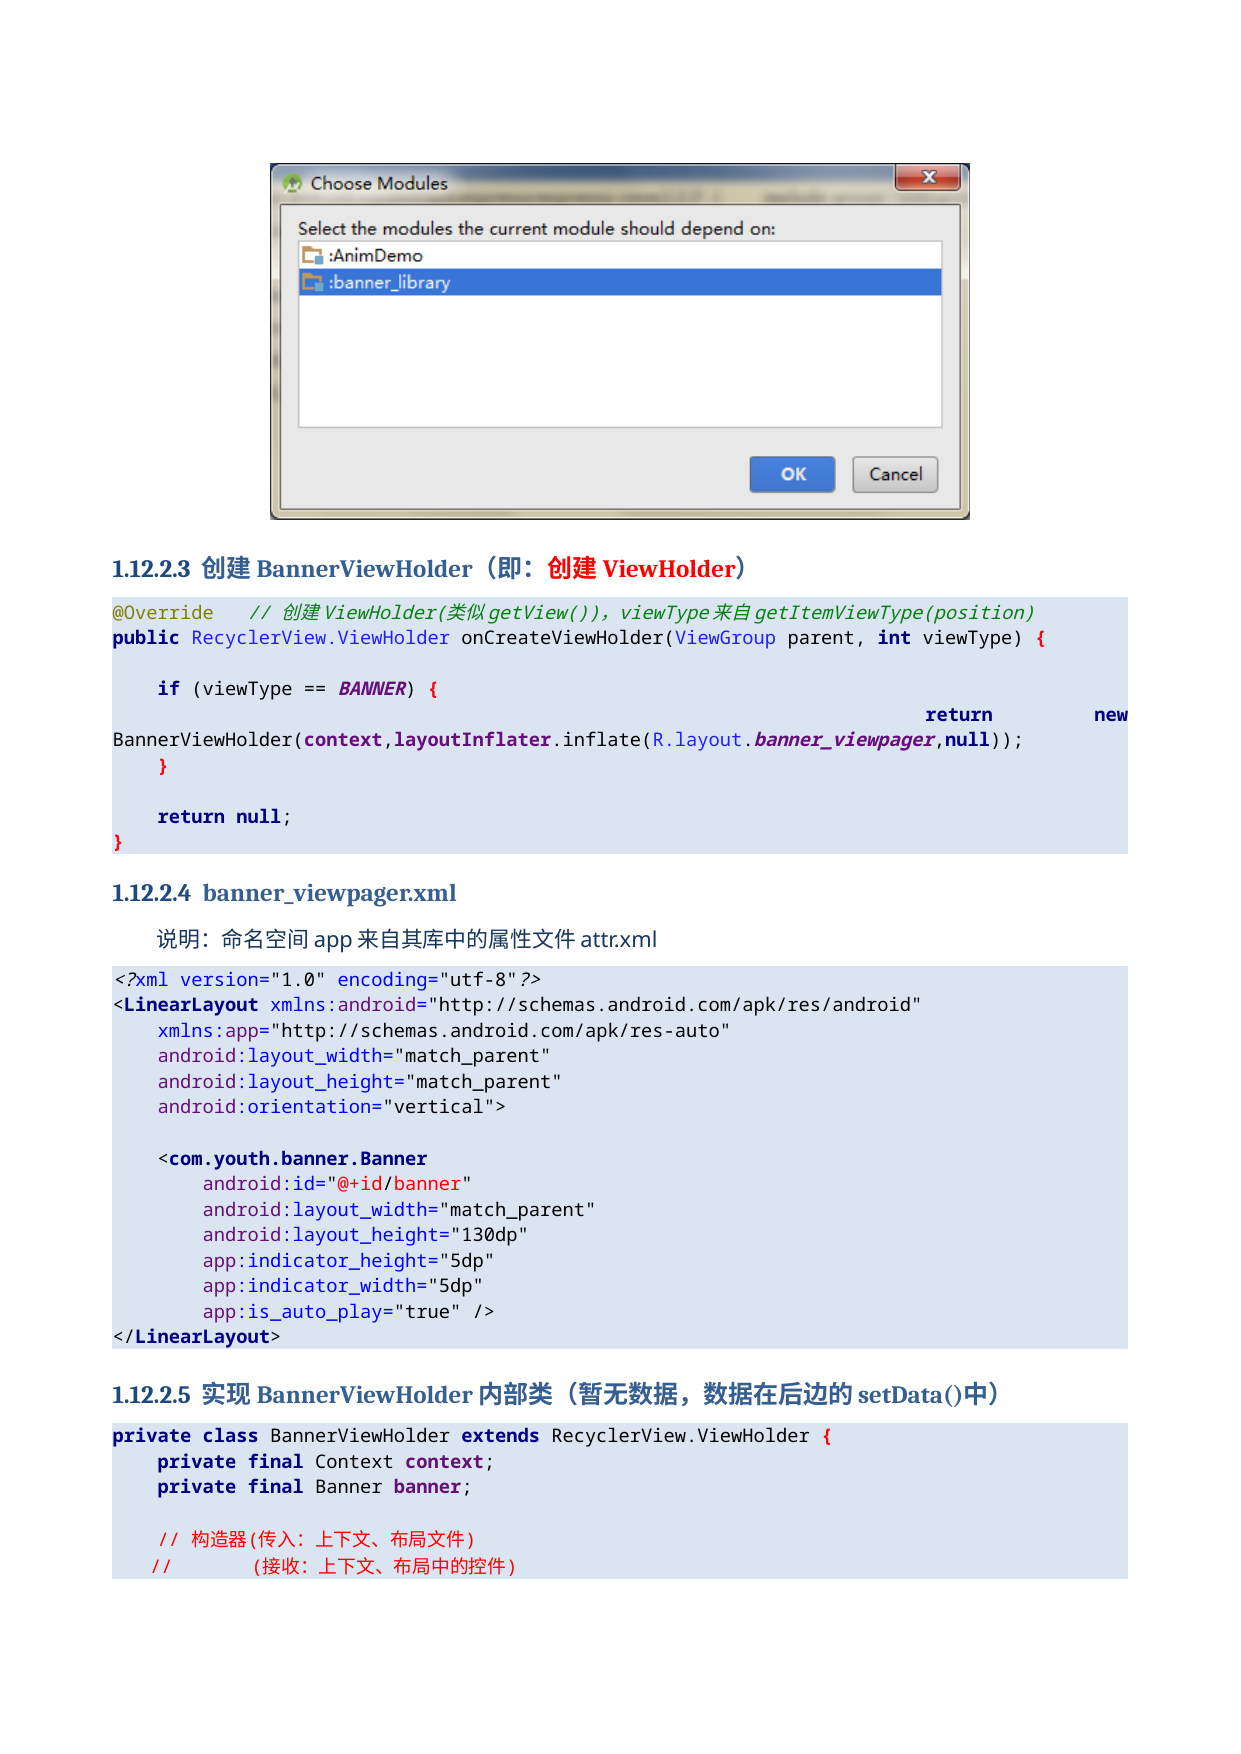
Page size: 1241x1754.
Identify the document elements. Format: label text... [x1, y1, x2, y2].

subtitle banner_viewpager.xml [112, 879, 1128, 908]
text 说明：命名空间app来自其库中的属性文件attr.xml [112, 920, 1128, 954]
subtitle 创建BannerViewHolder（即：创建ViewHolder） [112, 548, 1128, 585]
subtitle 实现BannerViewHolder内部类（暂无数据，数据在后边的setData()中） [112, 1374, 1128, 1410]
text // (接收：上下文、布局中的控件) [112, 1552, 1128, 1579]
picture [270, 163, 970, 520]
text @Override // 创建ViewHolder(类似getView())，viewType来自getItemViewType(position) public RecyclerView.ViewHolder onCreateViewHolder(ViewGroup parent, int viewType) { if (viewType == BANNER) { return new BannerViewHolder(context,layoutInflater.inflate(R.layout.banner_viewpager,null)); } return null; } [112, 597, 1128, 854]
text private class BannerViewHolder extends RecyclerView.ViewHolder { private final Context context; private final Banner banner; // 构造器(传入：上下文、布局文件) [112, 1423, 1128, 1552]
text <?xml version="1.0" encoding="utf-8"?> <LinearLayout xmlns:android="http://schemas.android.com/apk/res/android" xmlns:app="http://schemas.android.com/apk/res-auto" android:layout_width="match_parent" android:layout_height="match_parent" android:orientation="vertical"> <com.youth.banner.Banner android:id="@+id/banner" android:layout_width="match_parent" android:layout_height="130dp" app:indicator_height="5dp" app:indicator_width="5dp" app:is_auto_play="true" /> </LinearLayout> [112, 966, 1128, 1349]
